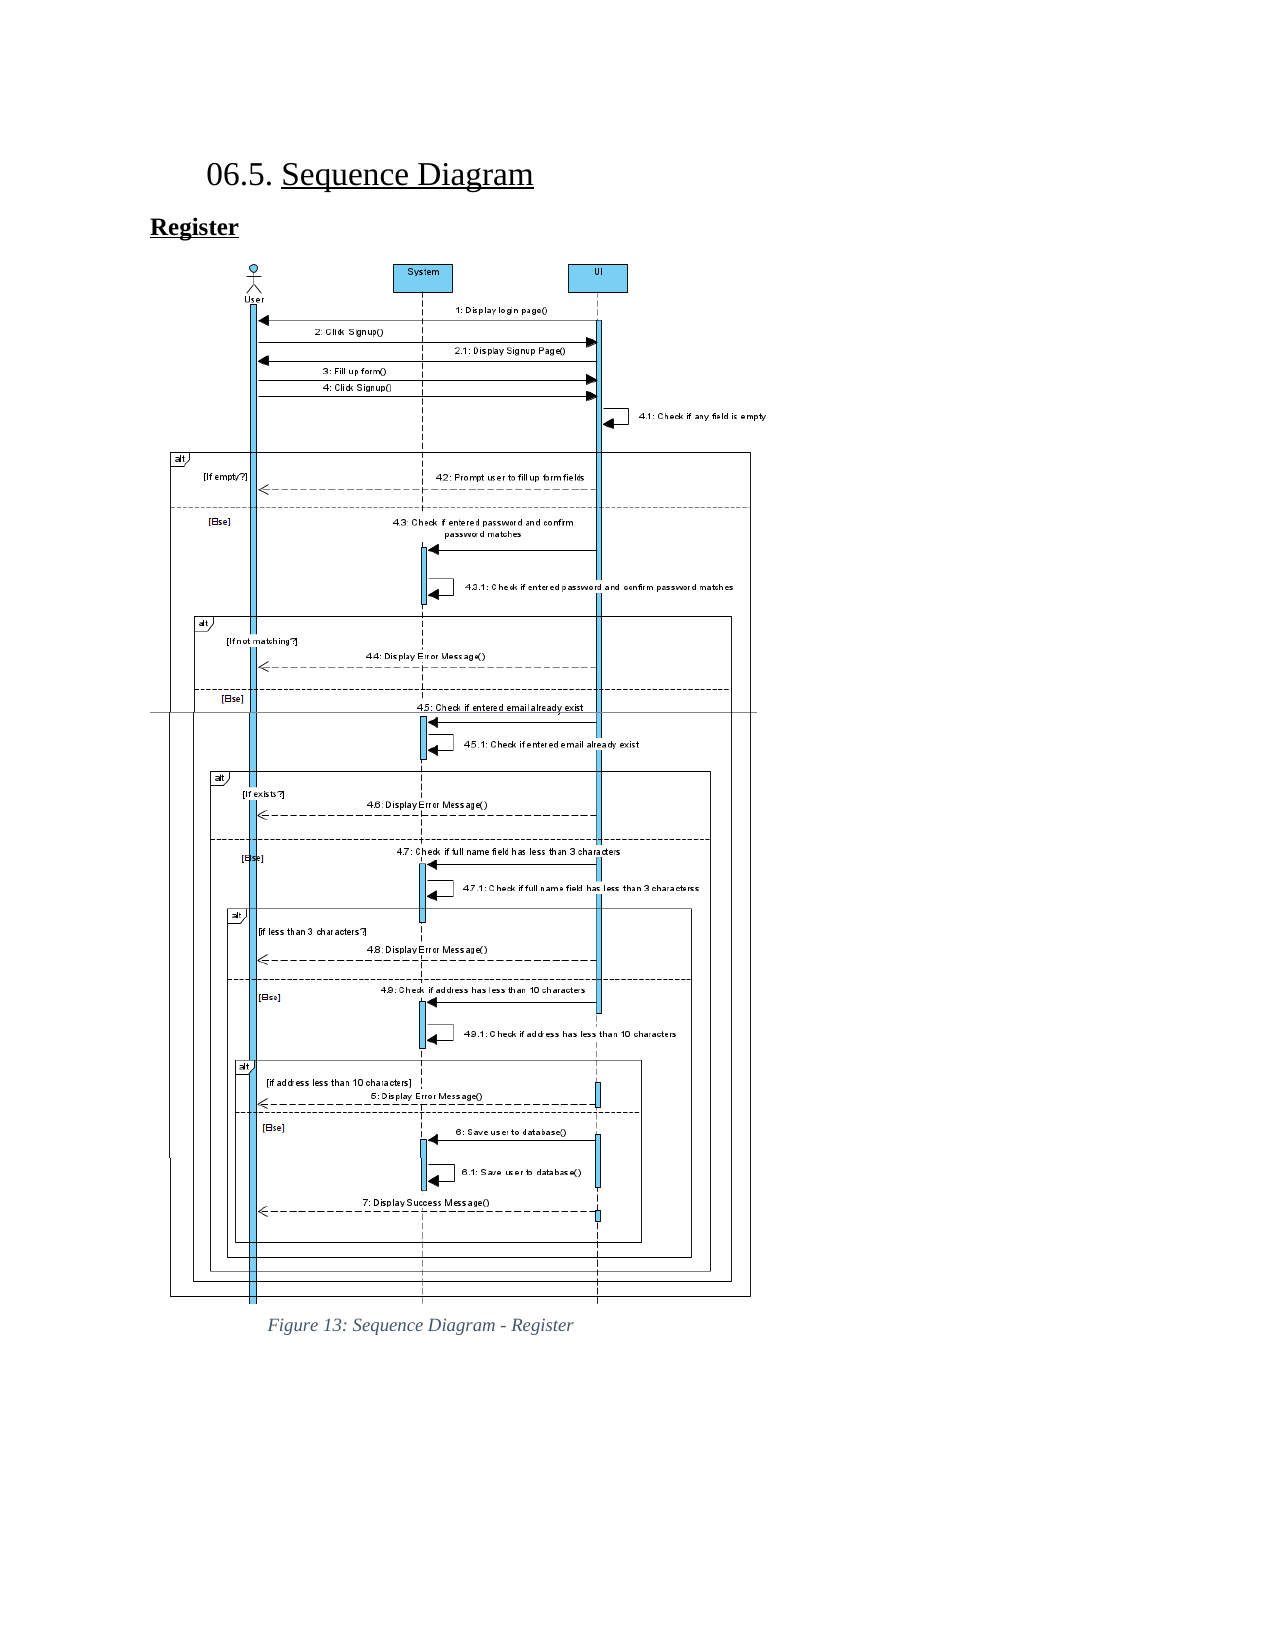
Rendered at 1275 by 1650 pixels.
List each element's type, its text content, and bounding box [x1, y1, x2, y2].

subtitle Sequence Diagram [206, 154, 1125, 192]
text Register [150, 212, 1125, 240]
